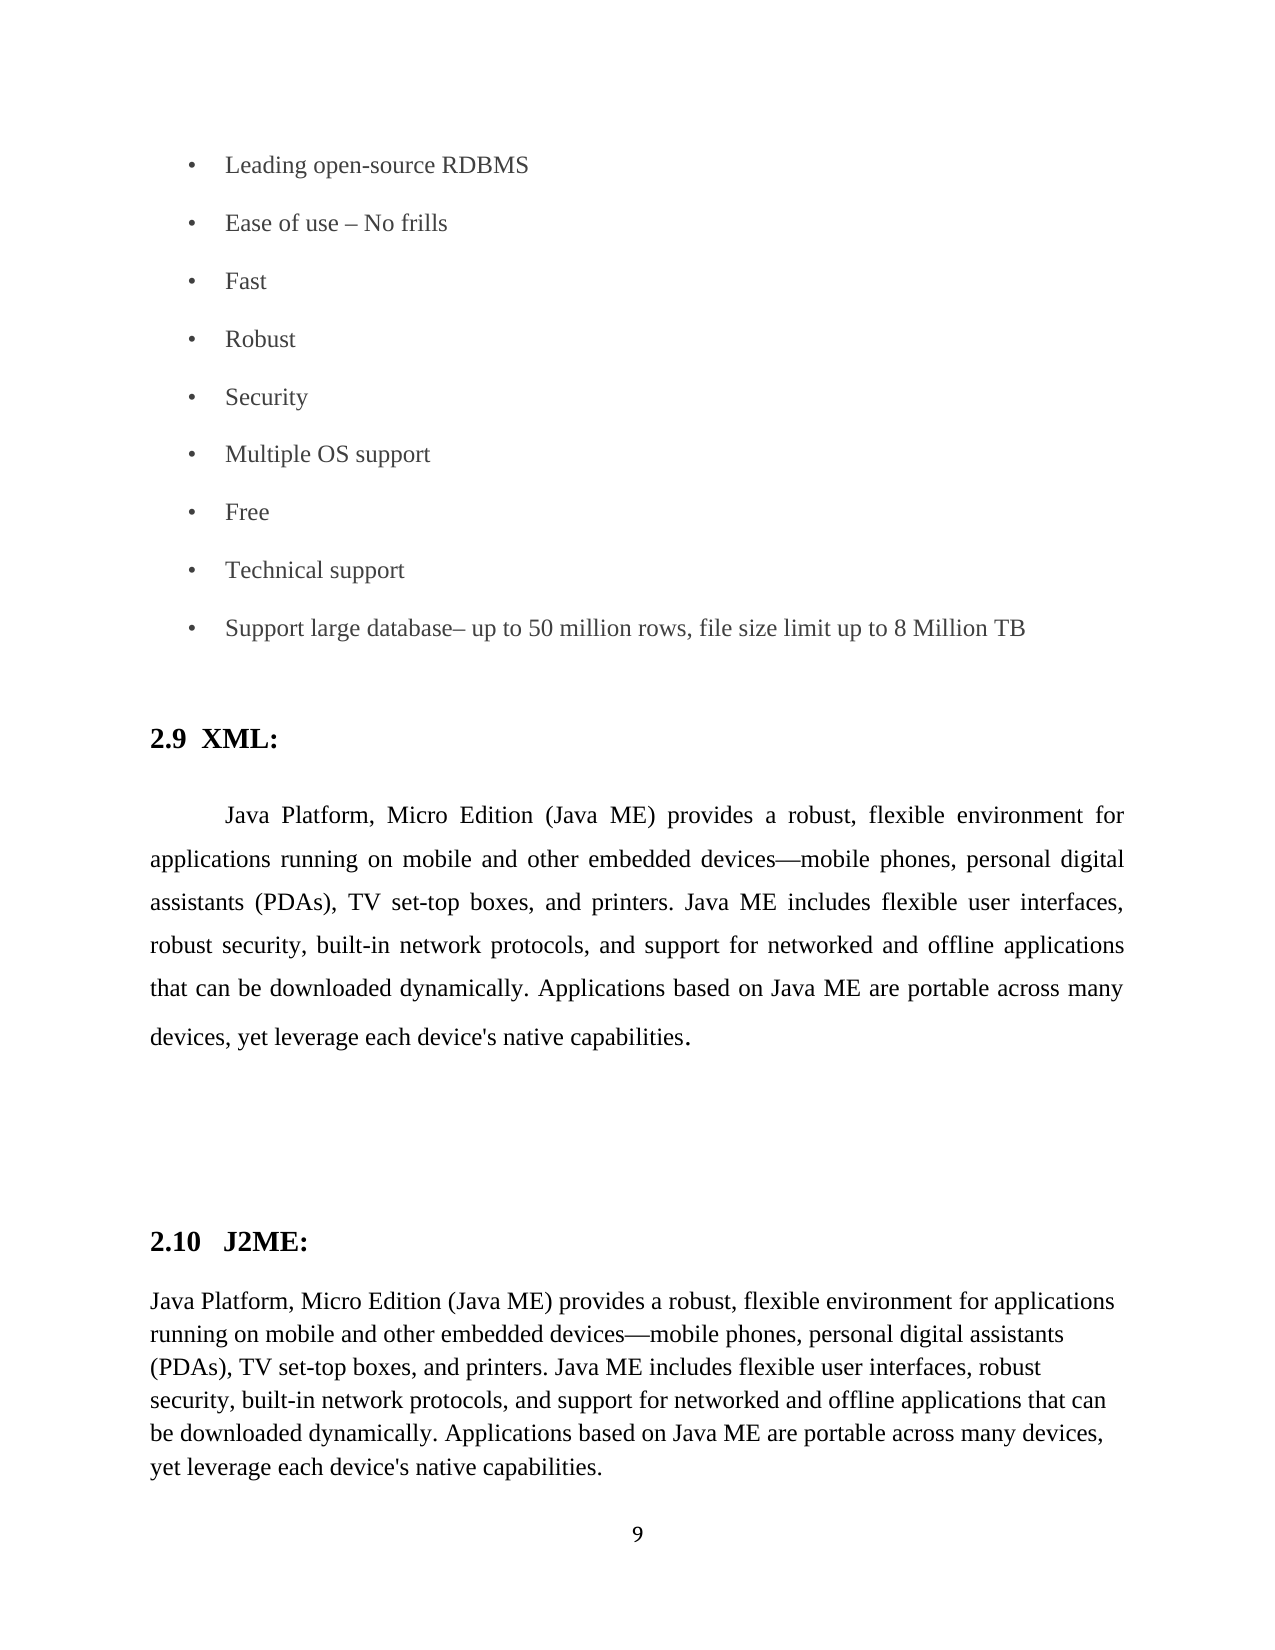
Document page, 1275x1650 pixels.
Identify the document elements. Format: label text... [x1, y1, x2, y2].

list Support large database– up to 50 million rows, file size limit up to 8 Million TB [187, 613, 1125, 642]
list Security [187, 382, 1125, 410]
text Java Platform, Micro Edition (Java ME) provides a robust, flexible environment for applications running on mobile and other embedded devices—mobile phones, personal digital assistants (PDAs), TV set-top boxes, and printers. Java ME includes flexible user interfaces, robust security, built-in network protocols, and support for networked and offline applications that can be downloaded dynamically. Applications based on Java ME are portable across many devices, yet leverage each device's native capabilities. [150, 801, 1125, 1052]
list Ease of use – No frills [187, 208, 1125, 237]
list Multiple OS support [187, 439, 1125, 468]
text Java Platform, Micro Edition (Java ME) provides a robust, flexible environment for applications running on mobile and other embedded devices—mobile phones, personal digital assistants (PDAs), TV set-top boxes, and printers. Java ME includes flexible user interfaces, robust security, built-in network protocols, and support for networked and offline applications that can be downloaded dynamically. Applications based on Java ME are portable across many devices, yet leverage each device's native capabilities. [150, 1286, 1125, 1480]
list Robust [187, 324, 1125, 352]
list Leading open-source RDBMS [187, 150, 1125, 179]
text 2.9 XML: [150, 721, 1125, 754]
list Fast [187, 266, 1125, 294]
list Technical support [187, 555, 1125, 584]
text 2.10 J2ME: [150, 1224, 1125, 1257]
list Free [187, 497, 1125, 526]
